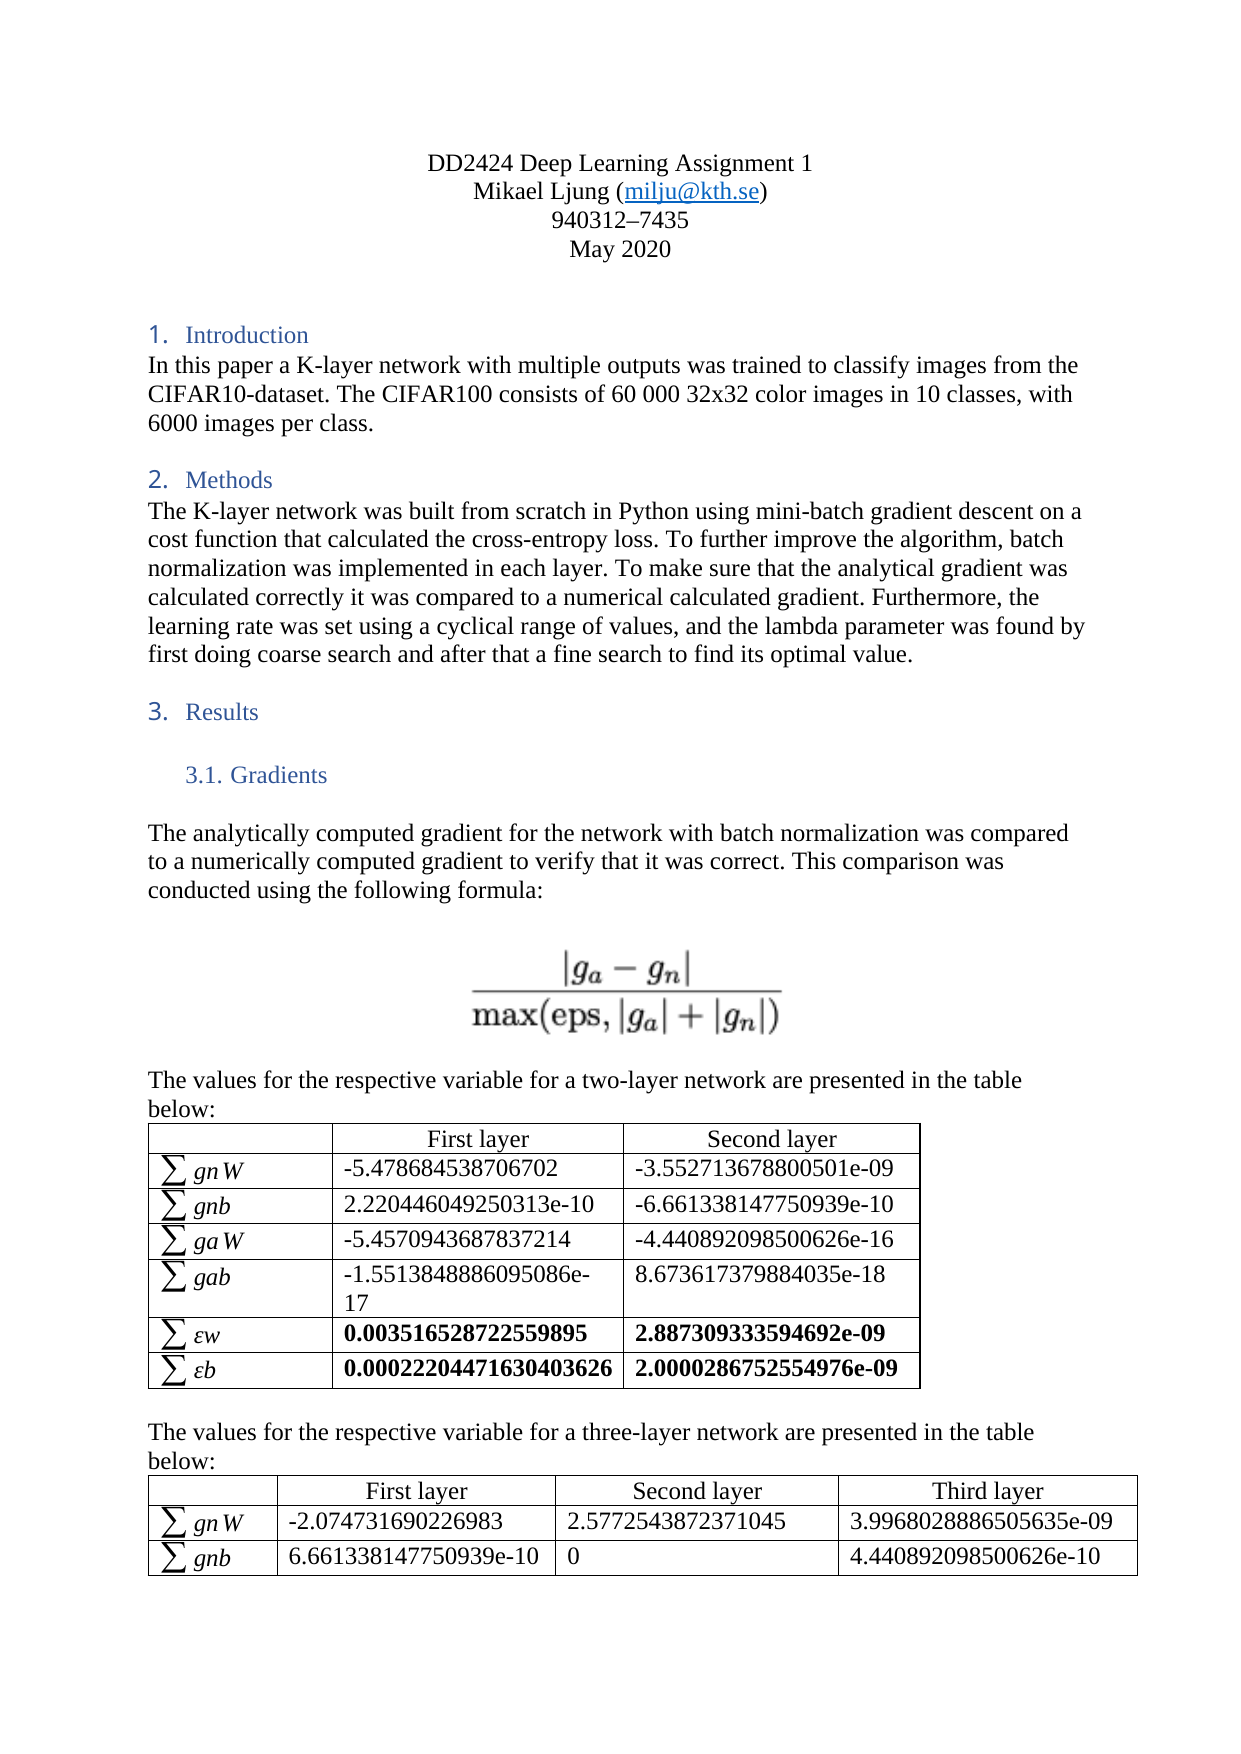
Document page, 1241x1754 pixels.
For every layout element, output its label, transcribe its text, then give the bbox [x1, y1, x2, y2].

text May 2020 [148, 234, 1093, 263]
table_header First layer [278, 1476, 555, 1505]
table_cell [149, 1260, 332, 1317]
table_header [149, 1476, 277, 1505]
picture [426, 932, 815, 1066]
table_cell -1.5513848886095086e-17 [333, 1260, 623, 1317]
text The K-layer network was built from scratch in Python using mini-batch gradient descent on a cost function that calculated the cross-entropy loss. To further improve the algorithm, batch normalization was implemented in each layer. To make sure that the analytical gradient was calculated correctly it was compared to a numerical calculated gradient. Furthermore, the learning rate was set using a cyclical range of values, and the lambda parameter was found by first doing coarse search and after that a fine search to find its optimal value. [148, 496, 1093, 668]
table_cell 4.440892098500626e-10 [839, 1541, 1137, 1575]
table_cell -5.478684538706702 [333, 1154, 623, 1188]
text The analytically computed gradient for the network with batch normalization was compared to a numerically computed gradient to verify that it was correct. This comparison was conducted using the following formula: [148, 818, 1093, 904]
table_cell 6.661338147750939e-10 [278, 1541, 555, 1575]
table_cell 2.5772543872371045 [556, 1506, 838, 1540]
table_header Second layer [556, 1476, 838, 1505]
table_cell -5.4570943687837214 [333, 1224, 623, 1258]
table_cell 3.9968028886505635e-09 [839, 1506, 1137, 1540]
table_cell 0.003516528722559895 [333, 1318, 623, 1352]
text DD2424 Deep Learning Assignment 1 [148, 148, 1093, 176]
text 940312–7435 [148, 205, 1093, 234]
table_cell 2.220446049250313e-10 [333, 1189, 623, 1223]
subtitle Results [148, 693, 1093, 727]
table_cell [149, 1353, 332, 1388]
table_cell -4.440892098500626e-16 [624, 1224, 919, 1258]
subtitle Methods [148, 462, 1093, 496]
table_cell -3.552713678800501e-09 [624, 1154, 919, 1188]
text The values for the respective variable for a three-layer network are presented in the table below: [148, 1417, 1093, 1475]
table_header Second layer [624, 1124, 919, 1152]
table_cell [149, 1318, 332, 1352]
table_header Third layer [839, 1476, 1137, 1505]
text The values for the respective variable for a two-layer network are presented in the table below: [148, 1065, 1093, 1123]
table_cell 2.0000286752554976e-09 [624, 1353, 919, 1388]
table_cell 8.673617379884035e-18 [624, 1260, 919, 1317]
table_cell 0.00022204471630403626 [333, 1353, 623, 1388]
table_cell [149, 1154, 332, 1188]
table_cell -6.661338147750939e-10 [624, 1189, 919, 1223]
table_cell 0 [556, 1541, 838, 1575]
subtitle Introduction [148, 316, 1093, 350]
table_cell [149, 1541, 277, 1575]
table_header [149, 1124, 332, 1152]
table_cell [149, 1189, 332, 1223]
table_cell 2.887309333594692e-09 [624, 1318, 919, 1352]
text In this paper a K-layer network with multiple outputs was trained to classify images from the CIFAR10-dataset. The CIFAR100 consists of 60 000 32x32 color images in 10 classes, with 6000 images per class. [148, 350, 1093, 437]
table_cell [149, 1224, 332, 1258]
subtitle Gradients [185, 760, 1093, 789]
table_cell -2.074731690226983 [278, 1506, 555, 1540]
text Mikael Ljung (milju@kth.se) [148, 176, 1093, 205]
table_header First layer [333, 1124, 623, 1152]
table_cell [149, 1506, 277, 1540]
